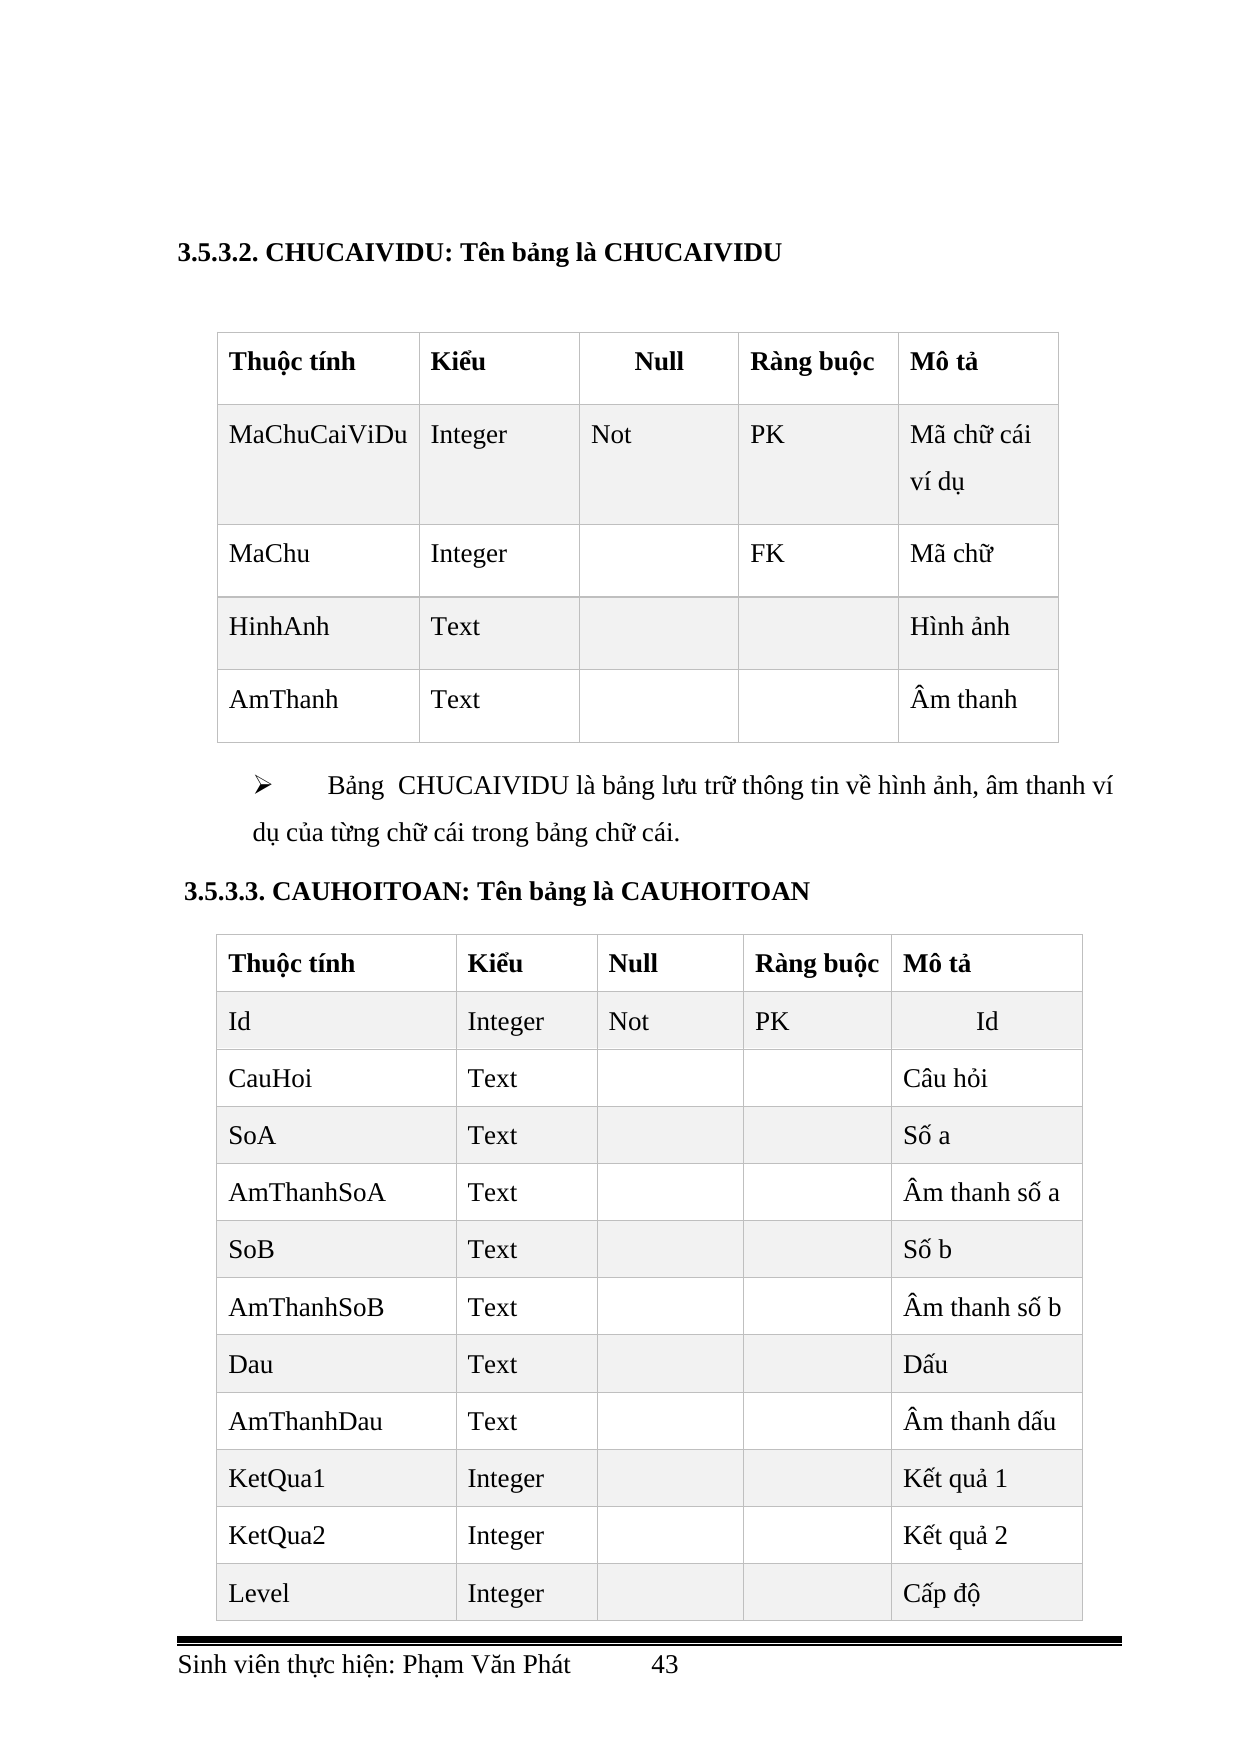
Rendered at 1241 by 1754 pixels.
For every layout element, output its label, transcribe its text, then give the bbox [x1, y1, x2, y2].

table_cell FK [739, 525, 898, 596]
table_cell SoA [217, 1107, 456, 1163]
table_cell [744, 1450, 891, 1506]
table_cell KetQua1 [217, 1450, 456, 1506]
table_cell Số b [892, 1221, 1082, 1277]
table_cell [580, 598, 738, 669]
table_cell [598, 1221, 743, 1277]
table_header Ràng buộc [744, 935, 891, 991]
table_cell Text [420, 670, 579, 742]
table_cell Âm thanh [899, 670, 1058, 742]
table_cell [598, 1050, 743, 1106]
table_cell [598, 1450, 743, 1506]
table_cell Kết quả 2 [892, 1507, 1082, 1563]
table_cell [598, 1107, 743, 1163]
table_cell Not [580, 405, 738, 524]
table_cell Hình ảnh [899, 598, 1058, 669]
table_header Mô tả [892, 935, 1082, 991]
table_header Ràng buộc [739, 333, 898, 404]
table_cell Cấp độ [892, 1564, 1082, 1620]
table_cell CauHoi [217, 1050, 456, 1106]
table_cell [580, 525, 738, 596]
table_cell Mã chữ cái ví dụ [899, 405, 1058, 524]
table_cell Integer [420, 525, 579, 596]
table_cell [739, 670, 898, 742]
table_cell [598, 1507, 743, 1563]
table_cell MaChuCaiViDu [218, 405, 419, 524]
table_header Thuộc tính [217, 935, 456, 991]
table_cell Text [420, 598, 579, 669]
table_cell Not [598, 992, 743, 1048]
table_cell AmThanhSoB [217, 1278, 456, 1334]
table_cell [744, 1050, 891, 1106]
table_cell Id [217, 992, 456, 1048]
table_cell [744, 1278, 891, 1334]
table_header Thuộc tính [218, 333, 419, 404]
table_cell Text [457, 1335, 597, 1392]
table_header Kiểu [420, 333, 579, 404]
table_cell Số a [892, 1107, 1082, 1163]
list Bảng CHUCAIVIDU là bảng lưu trữ thông tin về hình ảnh, âm thanh ví dụ của từng chữ cái trong bảng chữ cái. [252, 769, 1122, 847]
table_cell [744, 1564, 891, 1620]
table_cell Âm thanh số b [892, 1278, 1082, 1334]
table_cell AmThanh [218, 670, 419, 742]
table_cell [744, 1107, 891, 1163]
table_cell Âm thanh số a [892, 1164, 1082, 1220]
table_cell Text [457, 1050, 597, 1106]
table_cell Kết quả 1 [892, 1450, 1082, 1506]
table_cell [744, 1393, 891, 1449]
table_cell Text [457, 1221, 597, 1277]
table_cell Âm thanh dấu [892, 1393, 1082, 1449]
table_cell [598, 1564, 743, 1620]
text 3.5.3.3. CAUHOITOAN: Tên bảng là CAUHOITOAN [177, 875, 1122, 906]
table_cell Text [457, 1164, 597, 1220]
table_cell Integer [457, 992, 597, 1048]
table_cell PK [739, 405, 898, 524]
table_cell [598, 1278, 743, 1334]
table_cell [598, 1164, 743, 1220]
table_cell Text [457, 1393, 597, 1449]
table_cell Integer [457, 1507, 597, 1563]
table_cell Dấu [892, 1335, 1082, 1392]
table_cell Text [457, 1278, 597, 1334]
table_cell AmThanhDau [217, 1393, 456, 1449]
table_cell [598, 1335, 743, 1392]
table_header Null [580, 333, 738, 404]
table_cell Text [457, 1107, 597, 1163]
table_cell [744, 1507, 891, 1563]
table_cell [744, 1164, 891, 1220]
table_cell [744, 1221, 891, 1277]
table_cell SoB [217, 1221, 456, 1277]
text 3.5.3.2. CHUCAIVIDU: Tên bảng là CHUCAIVIDU [177, 236, 1122, 268]
table_cell Id [892, 992, 1082, 1048]
table_cell [598, 1393, 743, 1449]
table_cell Integer [420, 405, 579, 524]
table_header Null [598, 935, 743, 991]
table_cell Mã chữ [899, 525, 1058, 596]
table_cell KetQua2 [217, 1507, 456, 1563]
table_cell Level [217, 1564, 456, 1620]
table_cell Dau [217, 1335, 456, 1392]
table_header Kiểu [457, 935, 597, 991]
table_header Mô tả [899, 333, 1058, 404]
table_cell Câu hỏi [892, 1050, 1082, 1106]
table_cell [744, 1335, 891, 1392]
table_cell Integer [457, 1450, 597, 1506]
table_cell MaChu [218, 525, 419, 596]
table_cell HinhAnh [218, 598, 419, 669]
table_cell PK [744, 992, 891, 1048]
table_cell Integer [457, 1564, 597, 1620]
table_cell [580, 670, 738, 742]
table_cell AmThanhSoA [217, 1164, 456, 1220]
table_cell [739, 598, 898, 669]
